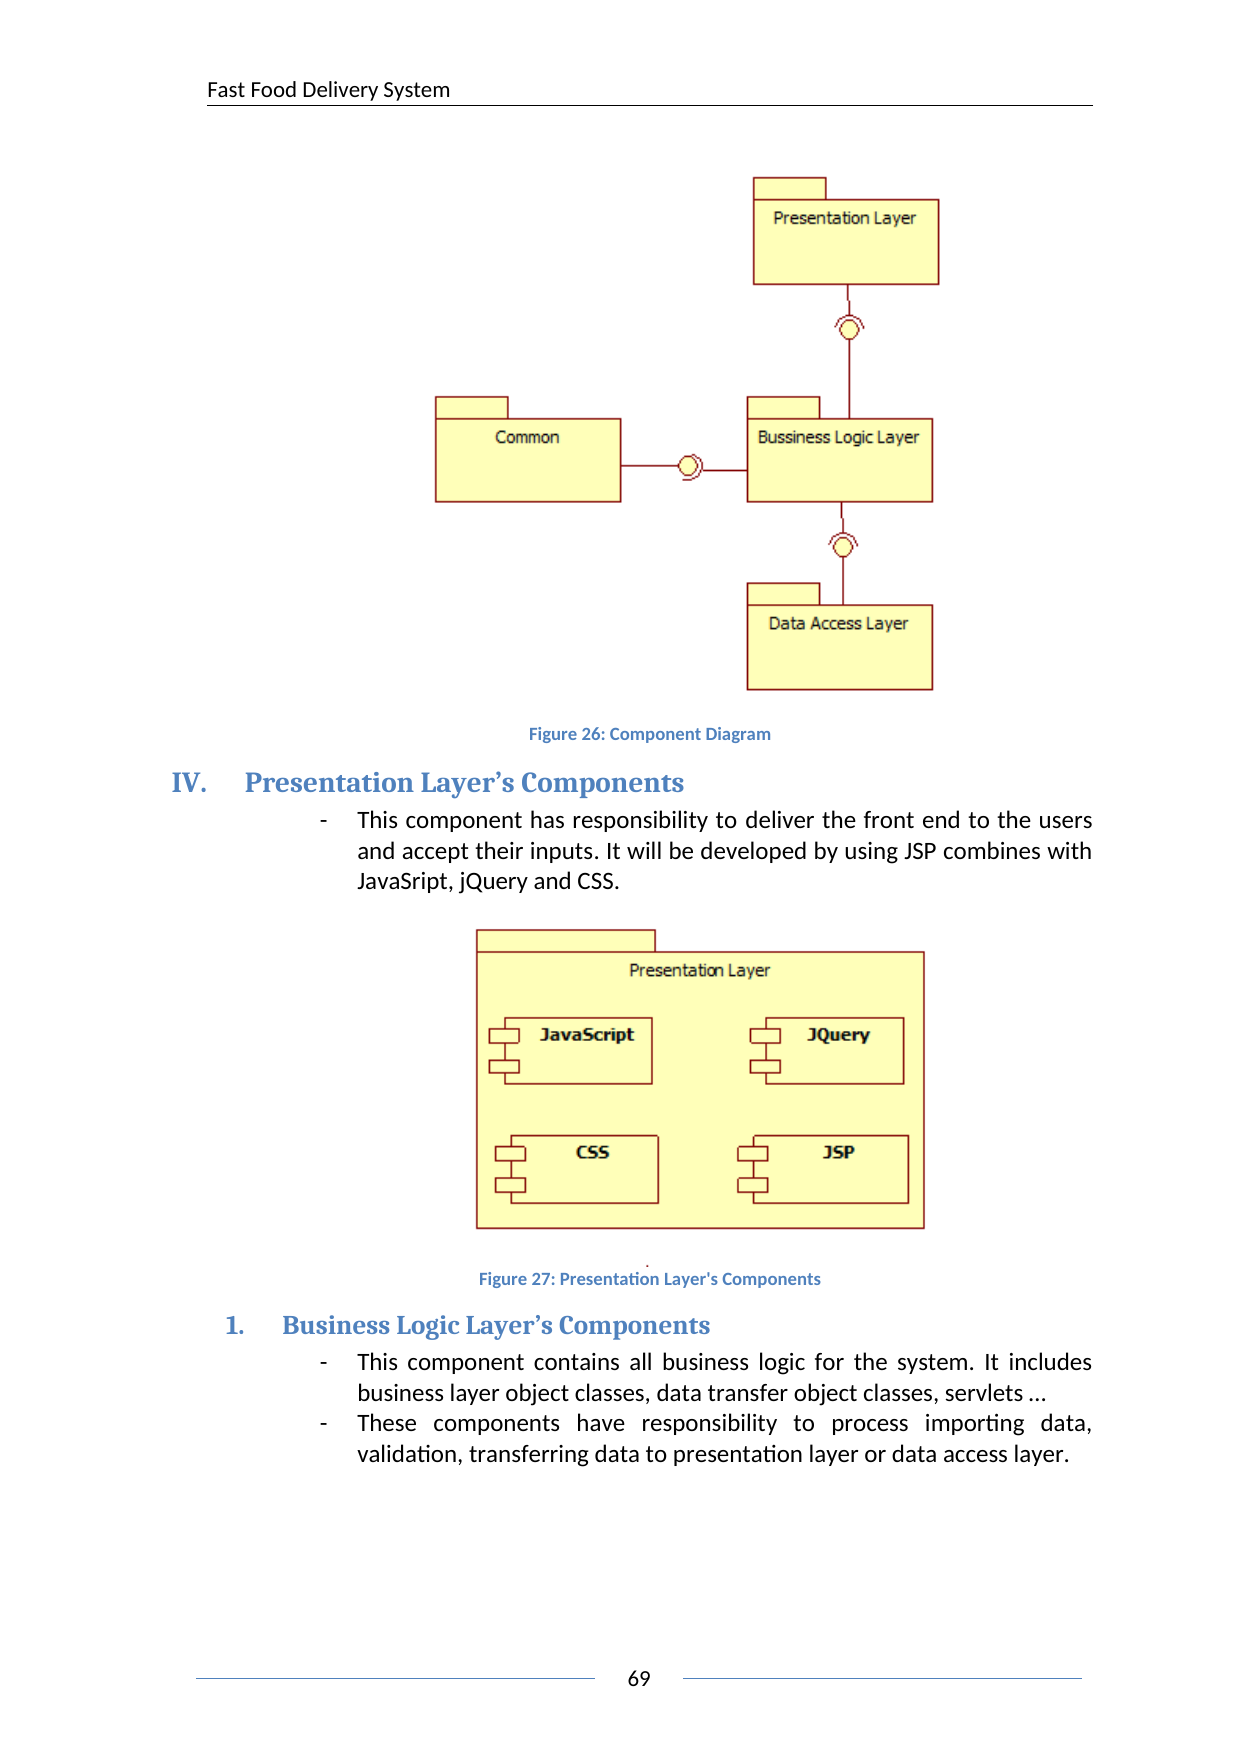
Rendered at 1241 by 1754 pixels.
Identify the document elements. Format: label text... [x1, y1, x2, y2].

subtitle Presentation Layer’s Components [207, 766, 1093, 799]
text Figure 26: Component Diagram [207, 722, 1093, 745]
subtitle Business Logic Layer’s Components [226, 1310, 1093, 1342]
list This component has responsibility to deliver the front end to the users and accept their inputs. It will be developed by using JSP combines with JavaSript, jQuery and CSS. [319, 804, 1093, 896]
text Figure 27: Presentation Layer's Components [207, 1267, 1093, 1289]
list These components have responsibility to process importing data, validation, transferring data to presentation layer or data access layer. [319, 1407, 1093, 1468]
list This component contains all business logic for the system. It includes business layer object classes, data transfer object classes, servlets … [319, 1346, 1093, 1407]
picture [442, 895, 961, 1267]
picture [404, 147, 971, 722]
